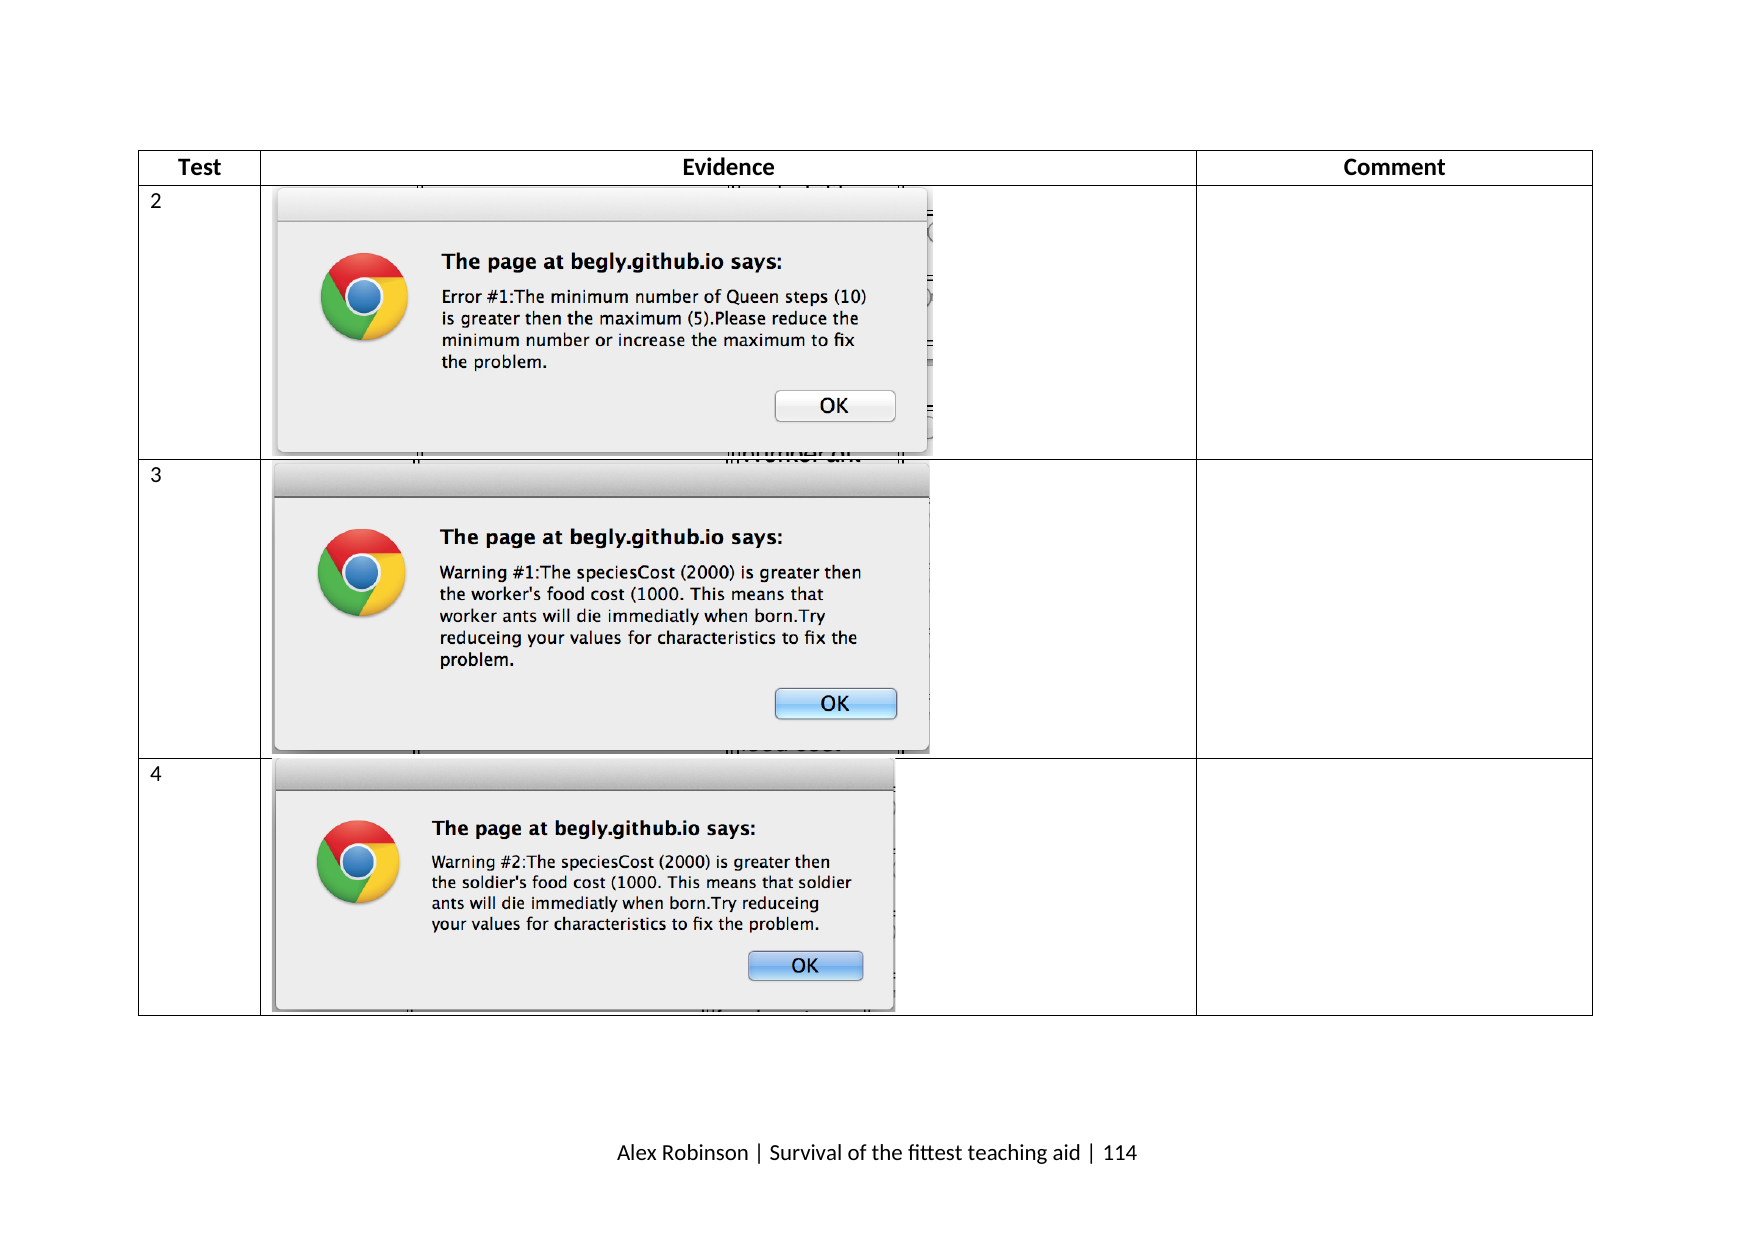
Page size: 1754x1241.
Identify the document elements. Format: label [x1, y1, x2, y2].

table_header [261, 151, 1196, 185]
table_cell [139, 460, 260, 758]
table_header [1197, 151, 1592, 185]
picture [271, 460, 930, 754]
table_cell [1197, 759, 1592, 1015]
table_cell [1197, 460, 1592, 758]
picture [271, 186, 933, 456]
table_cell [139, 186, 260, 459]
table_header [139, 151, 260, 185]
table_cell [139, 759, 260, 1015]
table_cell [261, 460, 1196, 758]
picture [271, 758, 896, 1012]
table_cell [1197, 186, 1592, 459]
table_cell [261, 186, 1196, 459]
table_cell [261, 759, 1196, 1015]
